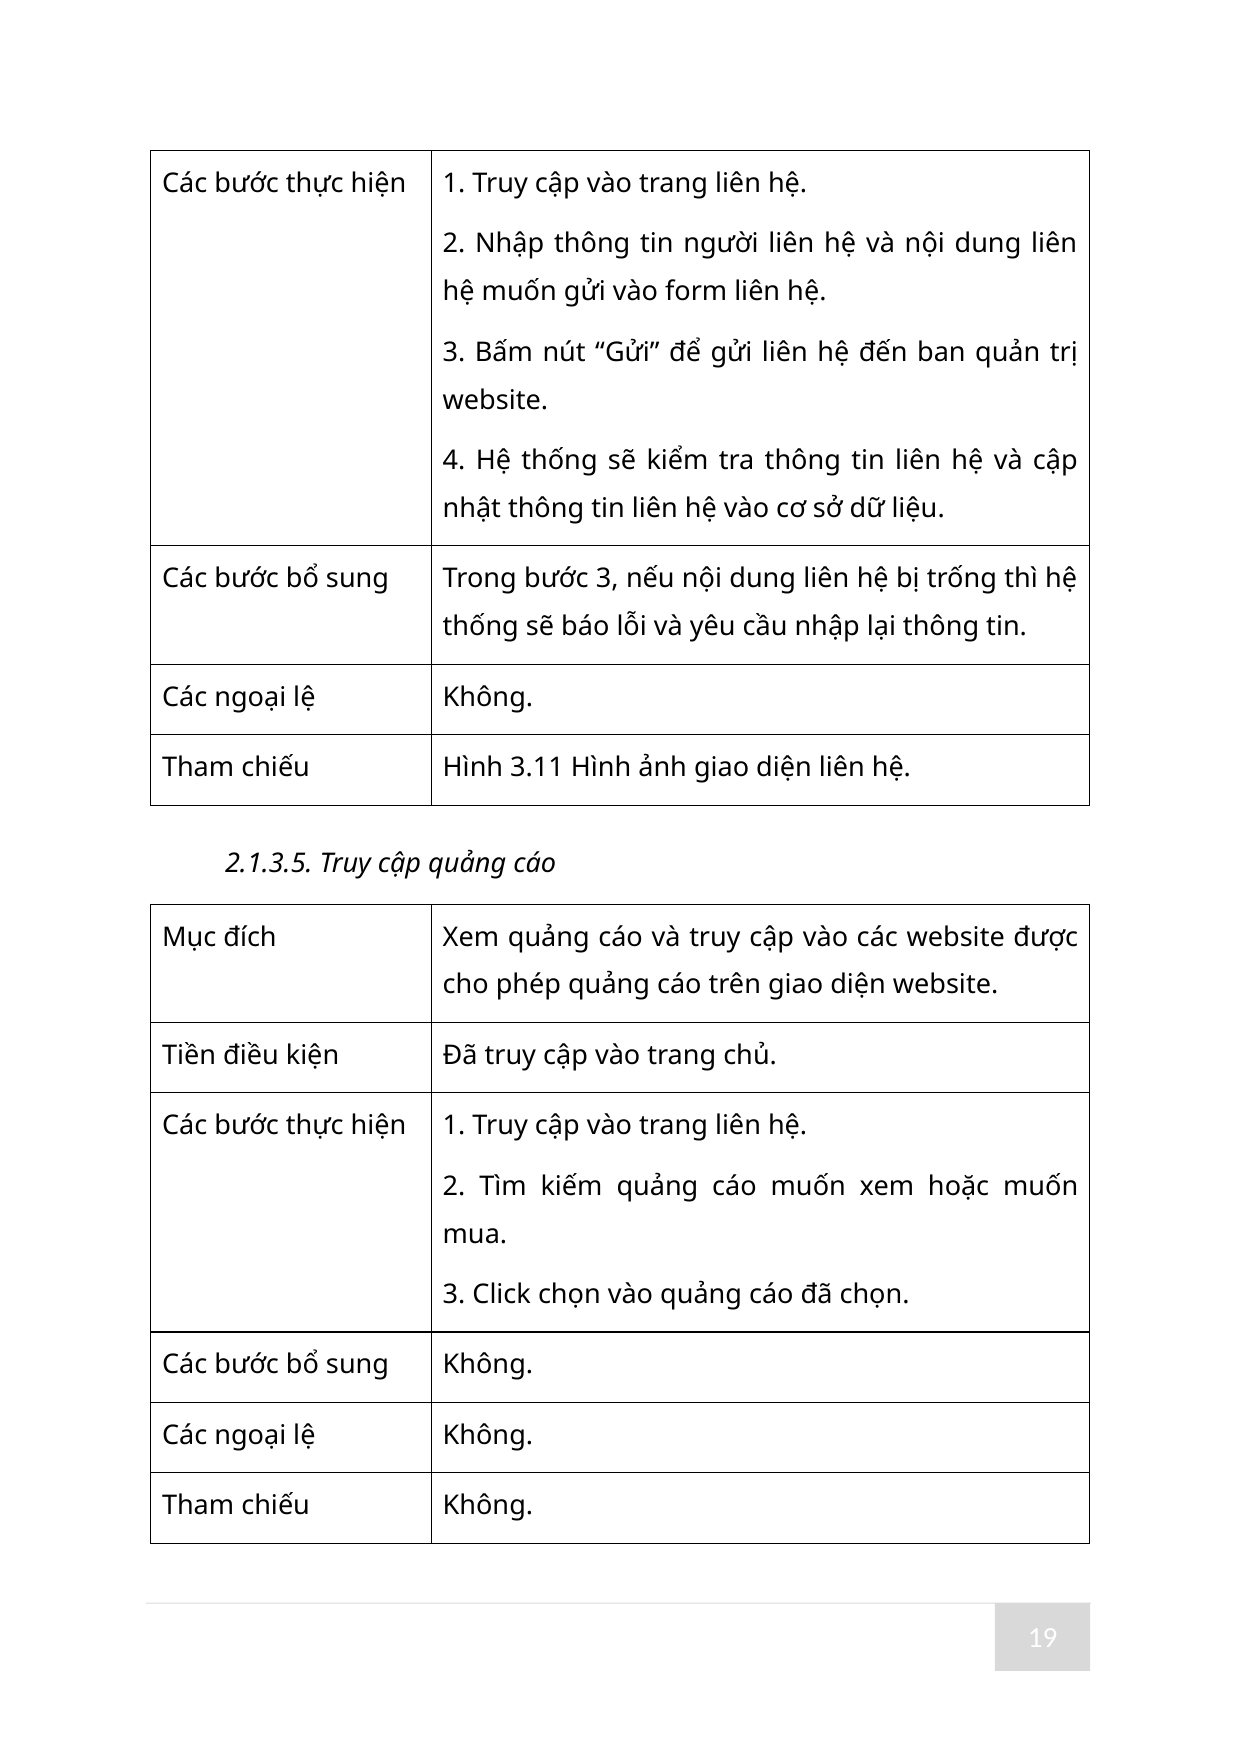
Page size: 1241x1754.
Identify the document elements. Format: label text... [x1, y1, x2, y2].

table_cell Không. [432, 1403, 1089, 1472]
table_cell Tiền điều kiện [151, 1023, 431, 1092]
table_cell Các bước thực hiện [151, 151, 431, 545]
table_cell Các ngoại lệ [151, 665, 431, 734]
table_cell Tham chiếu [151, 1473, 431, 1543]
table_header Mục đích [151, 905, 431, 1022]
table_cell Trong bước 3, nếu nội dung liên hệ bị trống thì hệ thống sẽ báo lỗi và yêu cầu nhập lại thông tin. [432, 546, 1089, 664]
table_cell Không. [432, 1473, 1089, 1543]
table_cell Các bước bổ sung [151, 546, 431, 664]
table_cell Các bước bổ sung [151, 1333, 431, 1402]
table_cell Tham chiếu [151, 735, 431, 804]
table_header Xem quảng cáo và truy cập vào các website được cho phép quảng cáo trên giao diện website. [432, 905, 1089, 1022]
table_cell 1. Truy cập vào trang liên hệ. 2. Tìm kiếm quảng cáo muốn xem hoặc muốn mua. 3. Click chọn vào quảng cáo đã chọn. [432, 1093, 1089, 1331]
table_cell Các ngoại lệ [151, 1403, 431, 1472]
table_cell Đã truy cập vào trang chủ. [432, 1023, 1089, 1092]
table_cell 1. Truy cập vào trang liên hệ. 2. Nhập thông tin người liên hệ và nội dung liên hệ muốn gửi vào form liên hệ. 3. Bấm nút “Gửi” để gửi liên hệ đến ban quản trị website. 4. Hệ thống sẽ kiểm tra thông tin liên hệ và cập nhật thông tin liên hệ vào cơ sở dữ liệu. [432, 151, 1089, 545]
table_cell Các bước thực hiện [151, 1093, 431, 1331]
table_cell Không. [432, 1333, 1089, 1402]
table_cell Không. [432, 665, 1089, 734]
table_cell Hình 3.11 Hình ảnh giao diện liên hệ. [432, 735, 1089, 804]
text 2.1.3.5. Truy cập quảng cáo [150, 843, 1090, 880]
